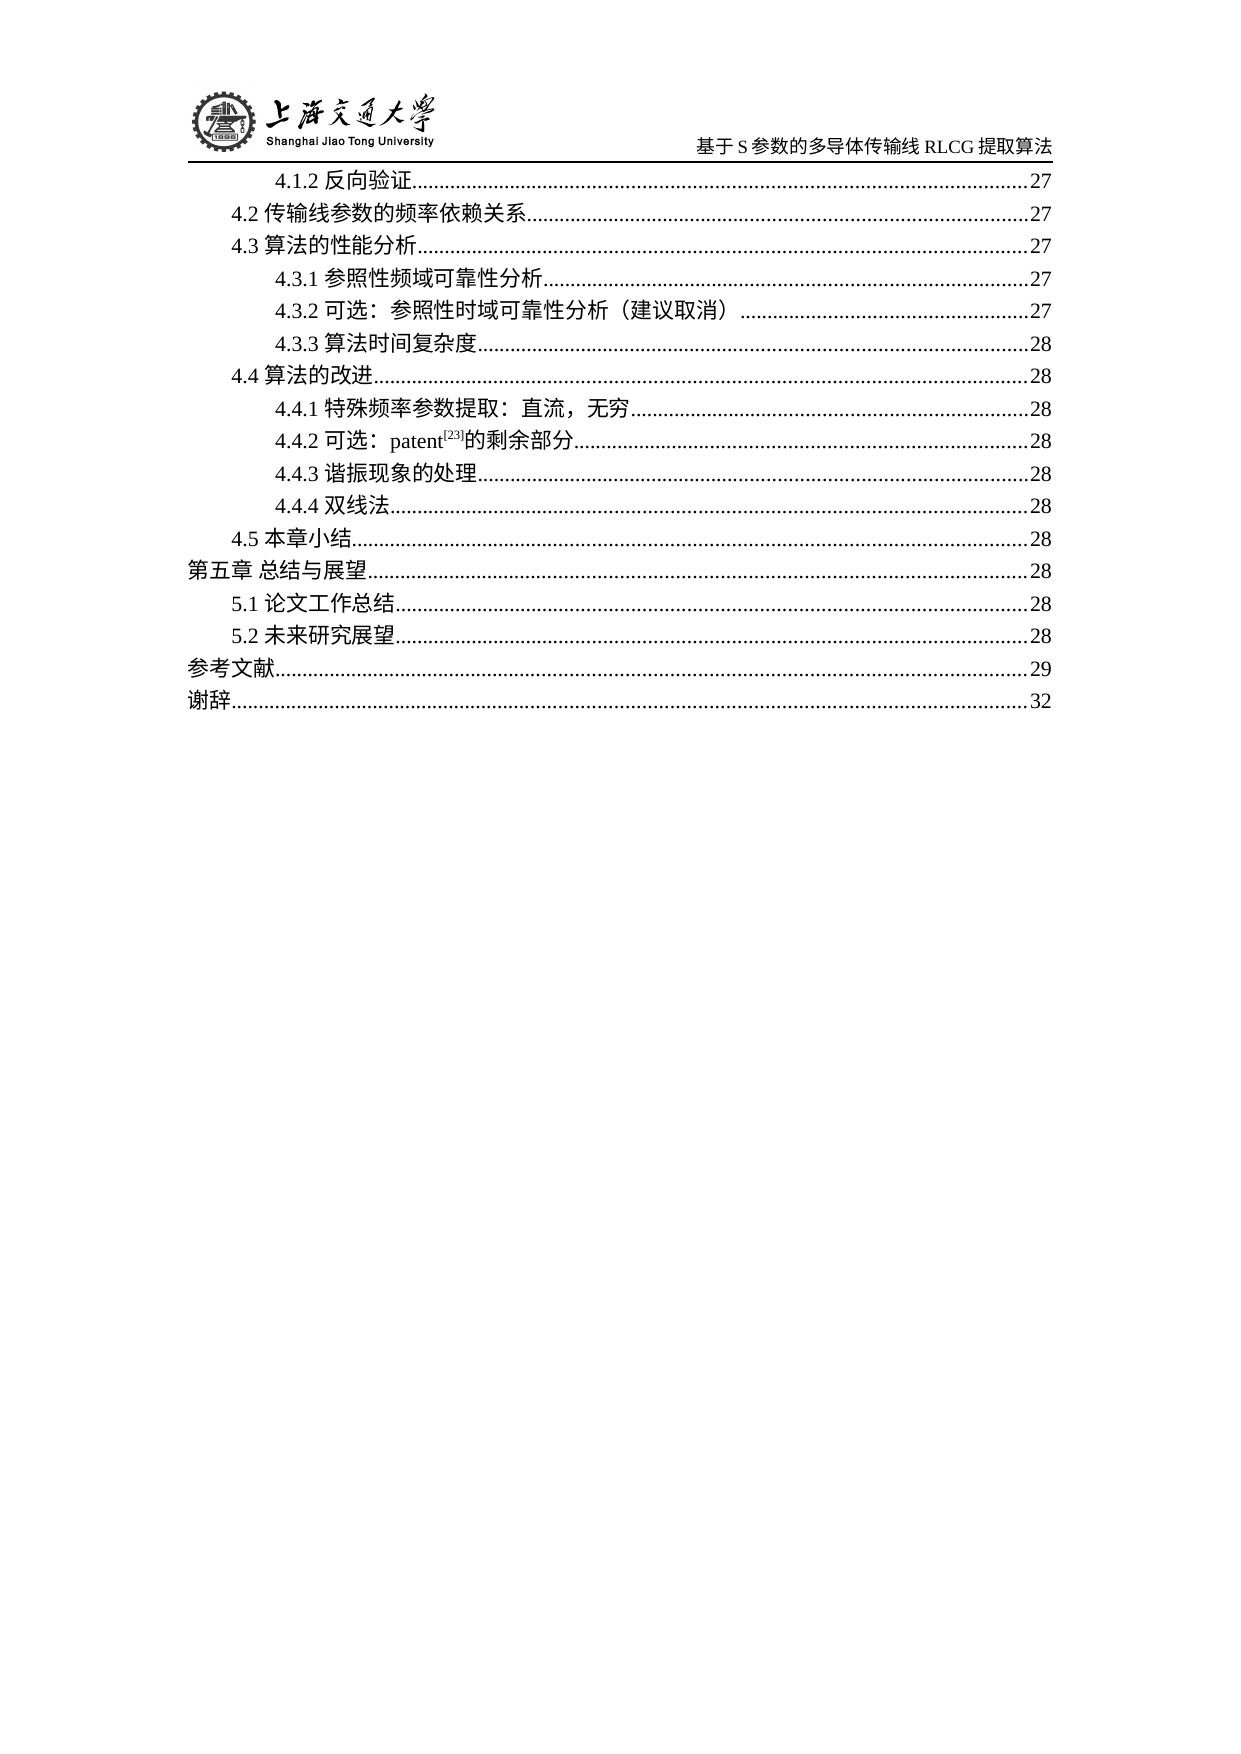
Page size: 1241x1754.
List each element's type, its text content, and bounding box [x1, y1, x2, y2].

text 4.5 本章小结 28 [231, 520, 1053, 553]
text 参考文献 29 [187, 650, 1053, 683]
text 第五章 总结与展望 28 [187, 553, 1053, 585]
text 4.4.2 可选：patent[23]的剩余部分 28 [275, 423, 1053, 455]
text 4.1.2 反向验证 27 [275, 163, 1053, 195]
text 4.2 传输线参数的频率依赖关系 27 [231, 195, 1053, 228]
text 4.3 算法的性能分析 27 [231, 228, 1053, 260]
text 4.4 算法的改进 28 [231, 358, 1053, 390]
text 4.3.2 可选：参照性时域可靠性分析（建议取消） 27 [275, 293, 1053, 325]
text 5.1 论文工作总结 28 [231, 585, 1053, 618]
text 谢辞 32 [187, 683, 1053, 715]
text 4.3.1 参照性频域可靠性分析 27 [275, 260, 1053, 293]
text 4.4.4 双线法 28 [275, 488, 1053, 520]
text 4.4.3 谐振现象的处理 28 [275, 455, 1053, 488]
text 4.4.1 特殊频率参数提取：直流，无穷 28 [275, 390, 1053, 423]
text 5.2 未来研究展望 28 [231, 618, 1053, 650]
text 4.3.3 算法时间复杂度 28 [275, 325, 1053, 358]
